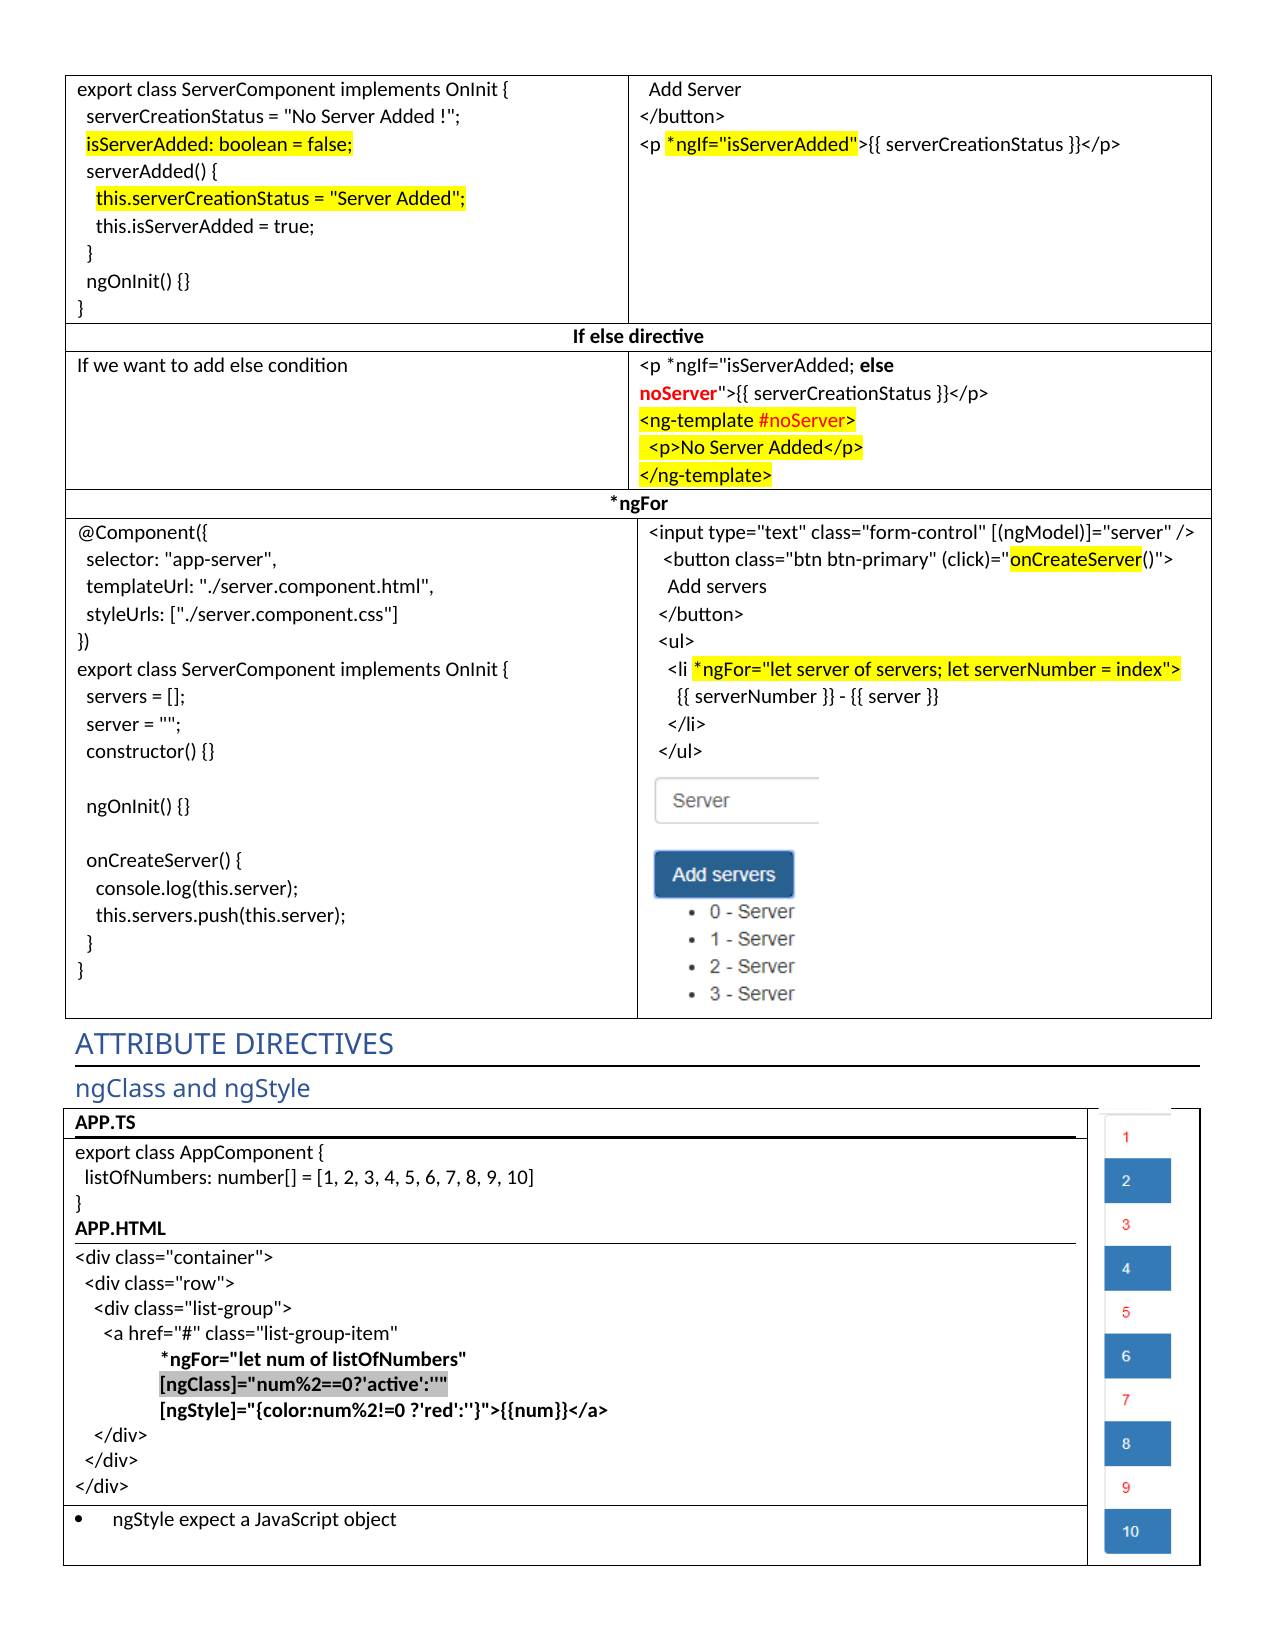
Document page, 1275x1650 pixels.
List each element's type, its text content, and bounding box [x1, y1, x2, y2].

table_cell export class AppComponent { listOfNumbers: number[] = [1, 2, 3, 4, 5, 6, 7, 8, 9, 10] } APP.HTML <div class="container"> <div class="row"> <div class="list-group"> <a href="#" class="list-group-item" *ngFor="let num of listOfNumbers" [ngClass]="num%2==0?'active':''" [ngStyle]="{color:num%2!=0 ?'red':''}">{{num}}</a> </div> </div> </div> [64, 1139, 1087, 1505]
table_cell If we want to add else condition [66, 352, 628, 489]
subtitle ATTRIBUTE DIRECTIVES [75, 1023, 1200, 1065]
table_cell <p *ngIf="isServerAdded; else noServer">{{ serverCreationStatus }}</p> <ng-template #noServer> <p>No Server Added</p> </ng-template> [629, 352, 1211, 489]
table_cell If else directive [66, 324, 1211, 351]
table_header [1088, 1109, 1199, 1565]
table_header APP.TS [64, 1109, 1087, 1138]
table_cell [66, 76, 628, 323]
table_cell ngStyle expect a JavaScript object [64, 1506, 1087, 1565]
table_cell <input type="text" class="form-control" [(ngModel)]="server" /> <button class="btn btn-primary" (click)="onCreateServer()"> Add servers </button> <ul> <li *ngFor="let server of servers; let serverNumber = index"> {{ serverNumber }} - {{ server }} </li> </ul> [638, 519, 1211, 1018]
table_cell *ngFor [66, 490, 1211, 518]
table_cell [629, 76, 1211, 323]
picture [1098, 1108, 1172, 1556]
table_cell @Component({ selector: "app-server", templateUrl: "./server.component.html", styleUrls: ["./server.component.css"] }) export class ServerComponent implements OnInit { servers = []; server = ""; constructor() {} ngOnInit() {} onCreateServer() { console.log(this.server); this.servers.push(this.server); } } [66, 519, 637, 1018]
subtitle ngClass and ngStyle [75, 1071, 1200, 1105]
picture [648, 765, 819, 1017]
